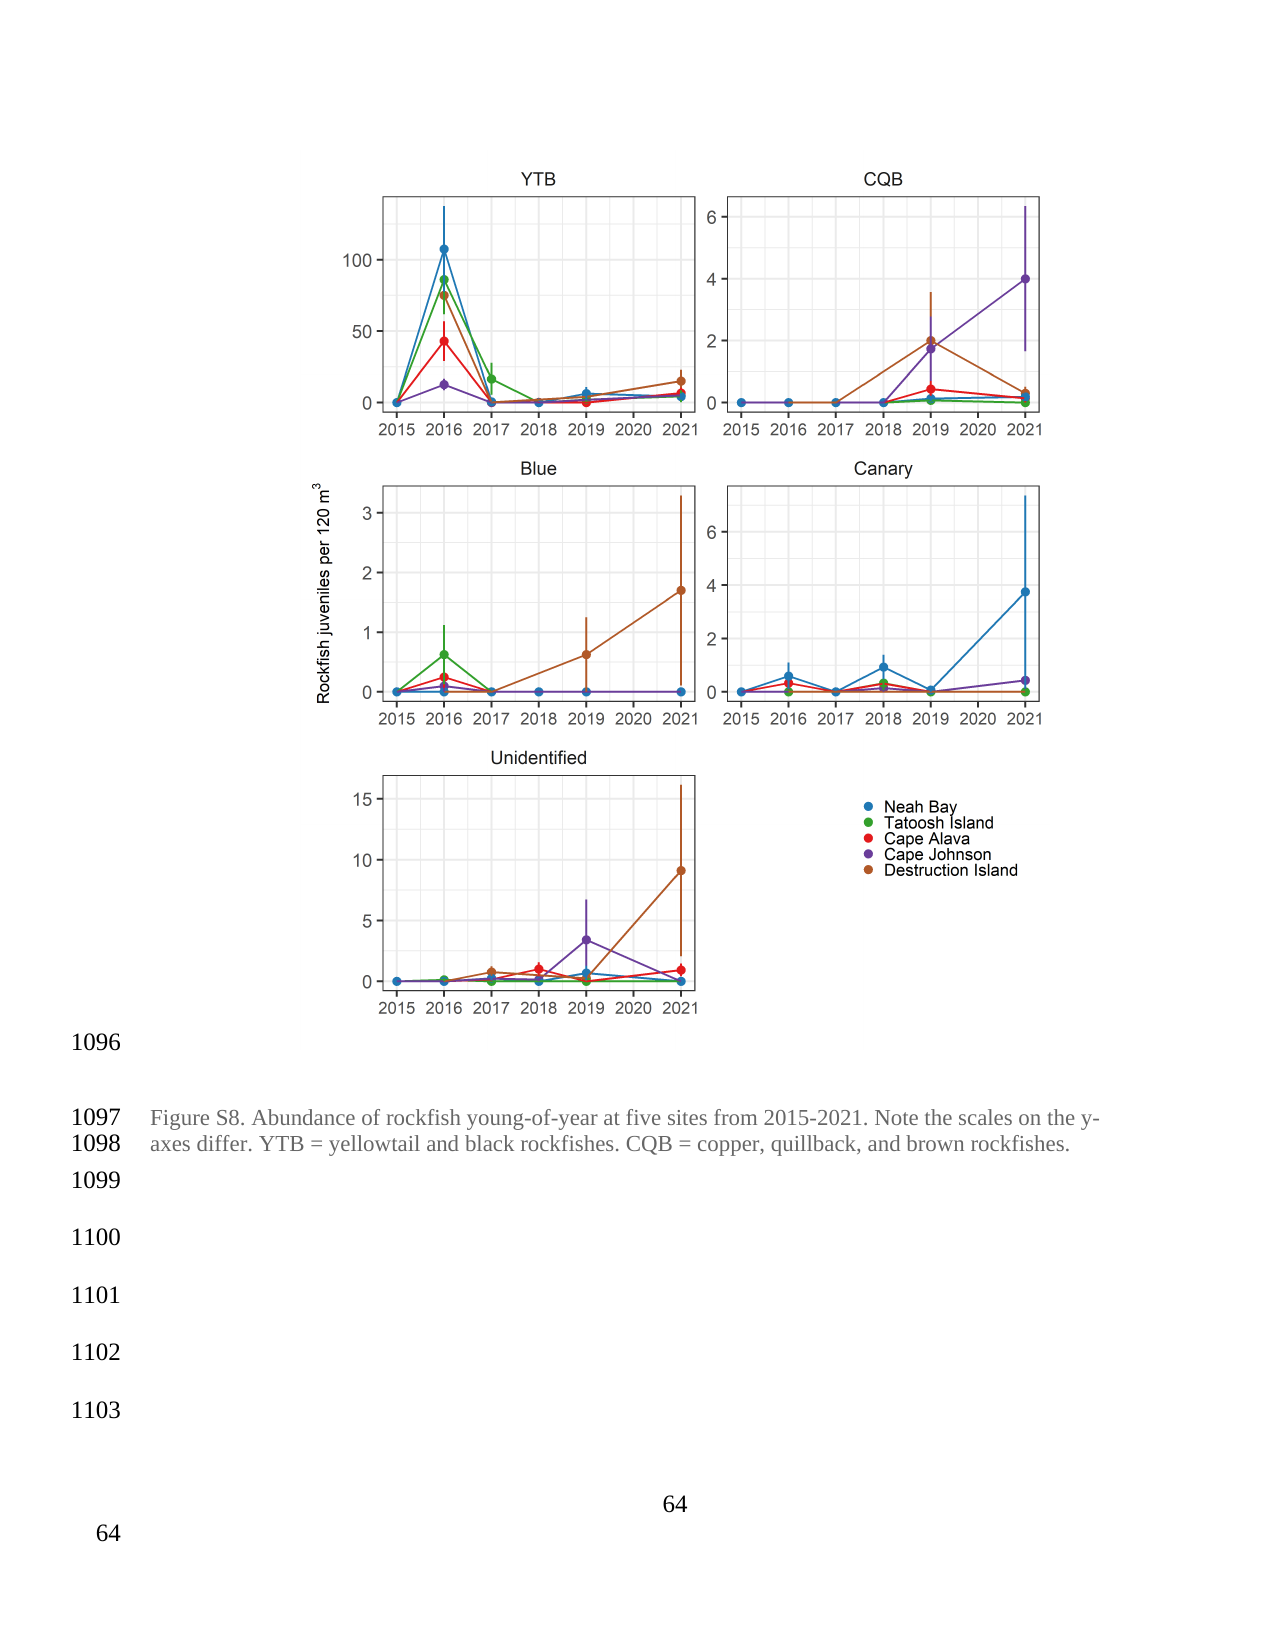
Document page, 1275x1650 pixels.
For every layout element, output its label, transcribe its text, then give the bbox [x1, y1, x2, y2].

picture [300, 150, 1050, 1050]
subtitle Figure S8. Abundance of rockfish young-of-year at five sites from 2015-2021. Note the scales on the y-axes differ. YTB = yellowtail and black rockfishes. CQB = copper, quillback, and brown rockfishes. [150, 1104, 1125, 1156]
